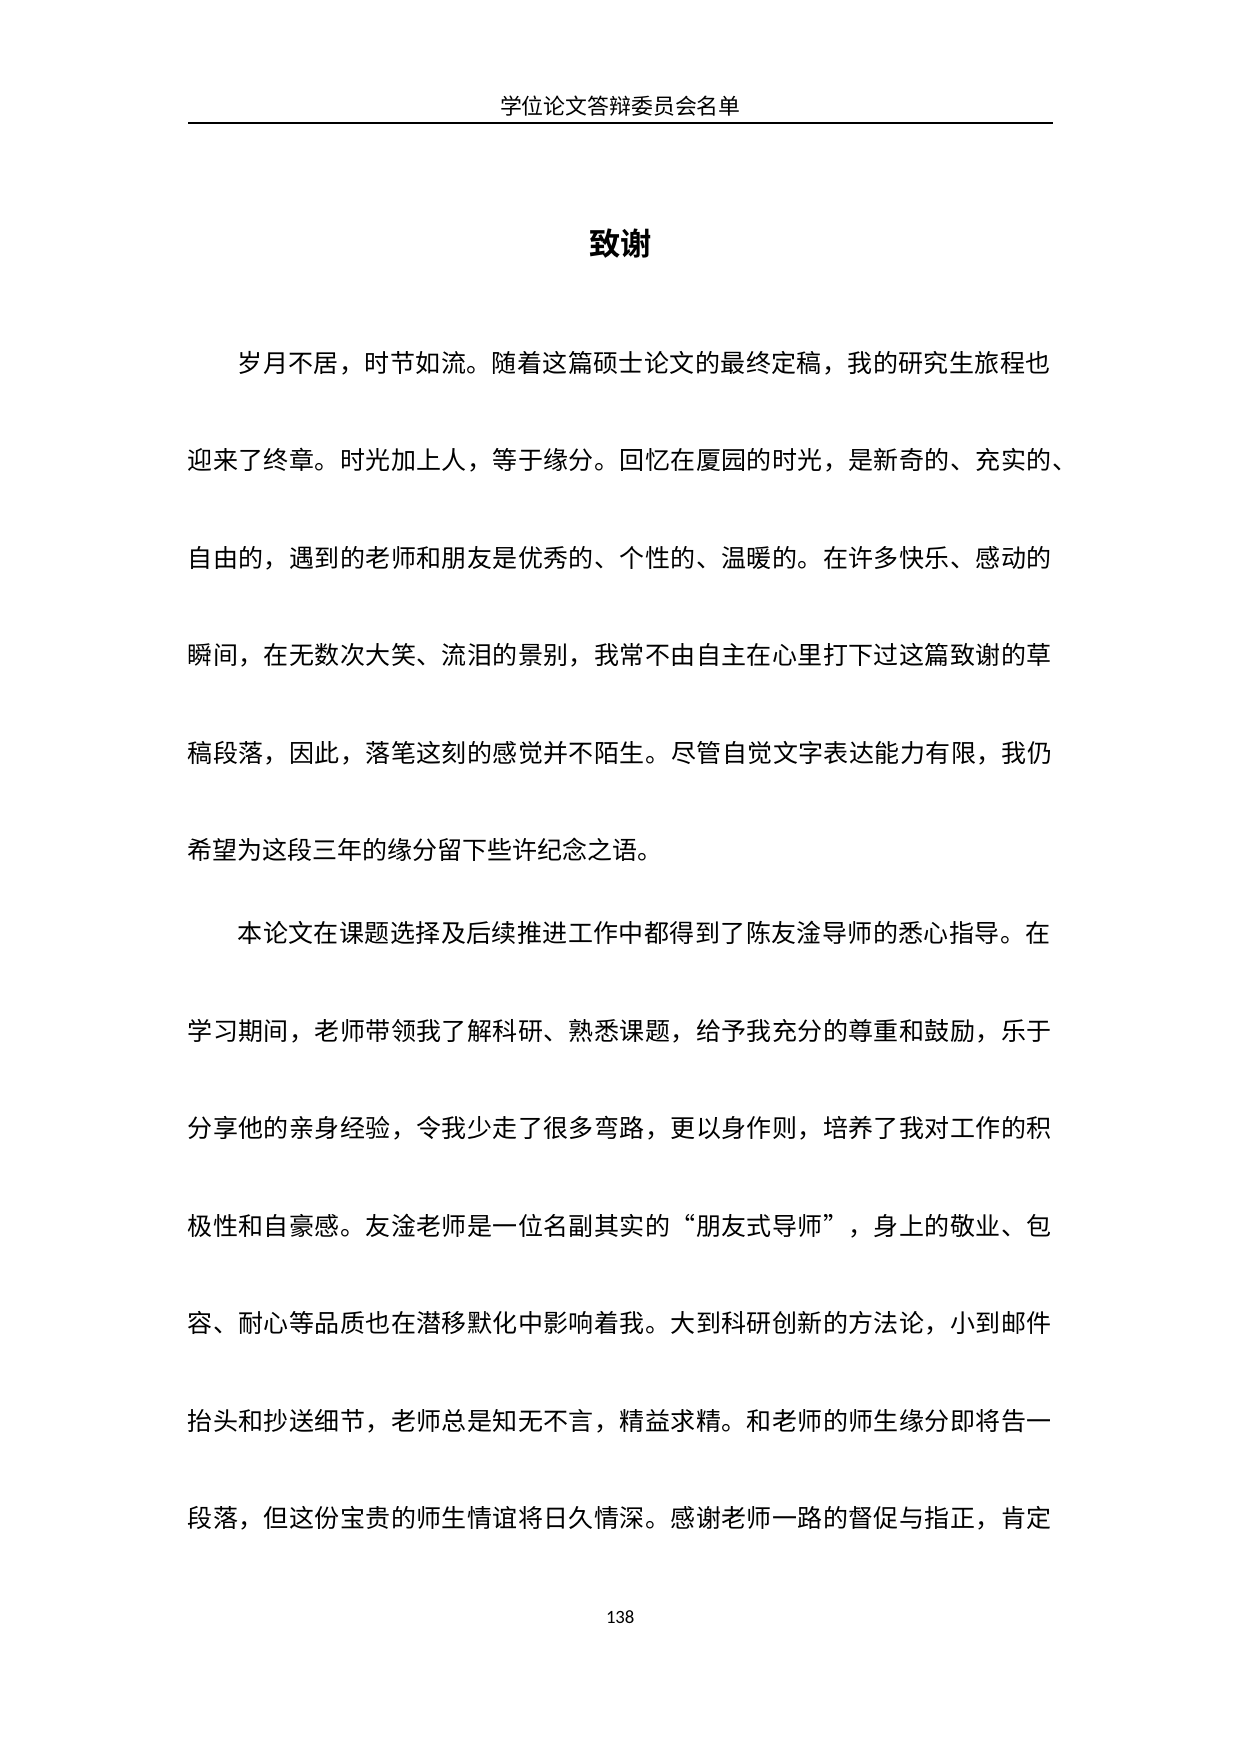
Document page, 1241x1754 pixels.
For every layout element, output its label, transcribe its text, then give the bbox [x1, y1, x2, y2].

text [187, 899, 1053, 1549]
text 致谢 [187, 209, 1053, 274]
text 岁月不居，时节如流。随着这篇硕士论文的最终定稿，我的研究生旅程也迎来了终章。时光加上人，等于缘分。回忆在厦园的时光，是新奇的、充实的、自由的，遇到的老师和朋友是优秀的、个性的、温暖的。在许多快乐、感动的瞬间，在无数次大笑、流泪的景别，我常不由自主在心里打下过这篇致谢的草稿段落，因此，落笔这刻的感觉并不陌生。尽管自觉文字表达能力有限，我仍希望为这段三年的缘分留下些许纪念之语。 [187, 329, 1053, 881]
